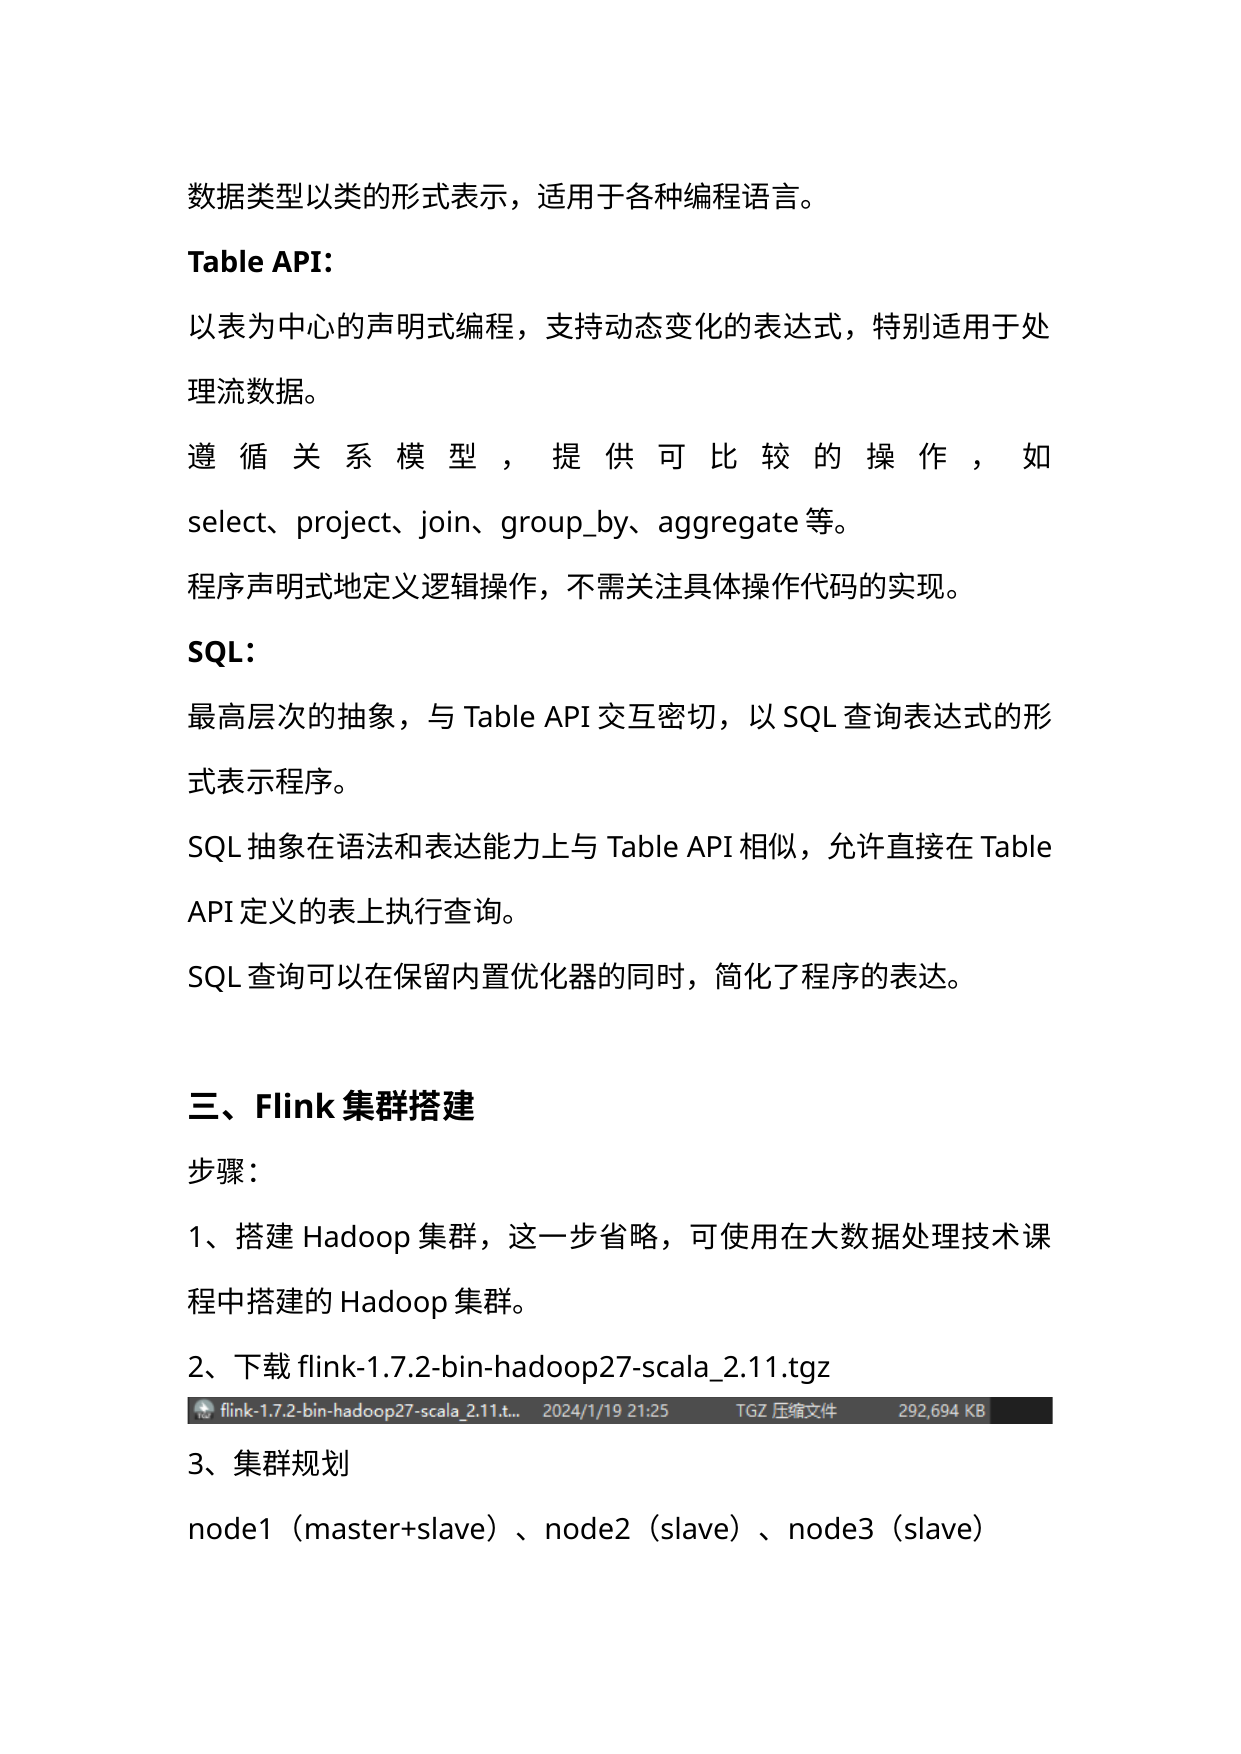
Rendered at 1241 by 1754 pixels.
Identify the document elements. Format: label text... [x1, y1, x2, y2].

text Table API： [187, 227, 1053, 292]
text 三、Flink集群搭建 [187, 1072, 1053, 1137]
picture [187, 1397, 1053, 1424]
text 以表为中心的声明式编程，支持动态变化的表达式，特别适用于处理流数据。 [187, 292, 1053, 422]
text 步骤： [187, 1137, 1053, 1202]
text 最高层次的抽象，与Table API交互密切，以SQL查询表达式的形式表示程序。 [187, 682, 1053, 812]
text node1（master+slave）、node2（slave）、node3（slave） [187, 1494, 1053, 1559]
text 数据类型以类的形式表示，适用于各种编程语言。 [187, 162, 1053, 227]
text SQL抽象在语法和表达能力上与Table API相似，允许直接在Table API定义的表上执行查询。 [187, 812, 1053, 942]
text SQL查询可以在保留内置优化器的同时，简化了程序的表达。 [187, 942, 1053, 1007]
text 遵循关系模型，提供可比较的操作，如select、project、join、group_by、aggregate等。 [187, 422, 1053, 552]
text SQL： [187, 617, 1053, 682]
text 1、搭建Hadoop集群，这一步省略，可使用在大数据处理技术课程中搭建的Hadoop集群。 [187, 1202, 1053, 1332]
text 3、集群规划 [187, 1429, 1053, 1494]
text 程序声明式地定义逻辑操作，不需关注具体操作代码的实现。 [187, 552, 1053, 617]
text 2、下载flink-1.7.2-bin-hadoop27-scala_2.11.tgz [187, 1332, 1053, 1397]
